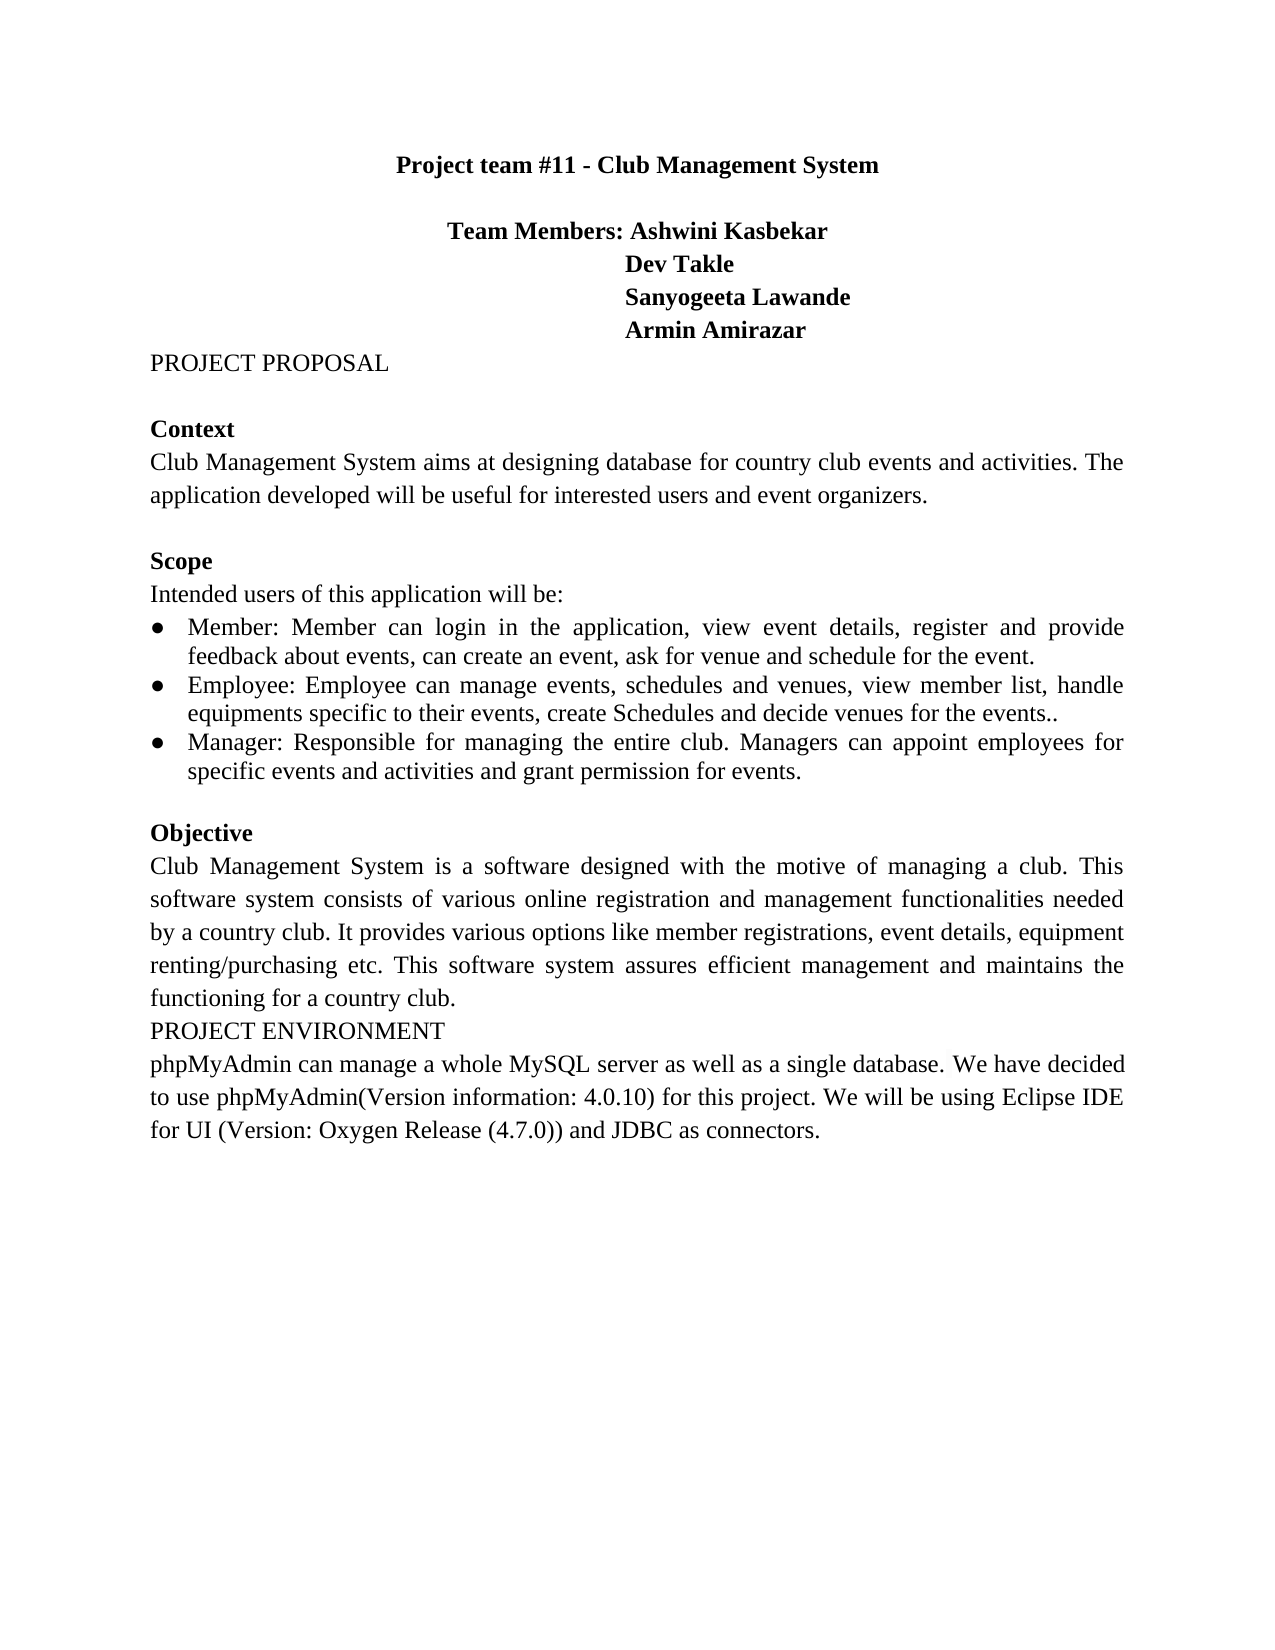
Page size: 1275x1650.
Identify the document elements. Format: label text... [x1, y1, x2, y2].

text Armin Amirazar [600, 315, 1125, 344]
text Club Management System aims at designing database for country club events and activities. The application developed will be useful for interested users and event organizers. [150, 447, 1125, 509]
text Dev Takle [525, 249, 1125, 278]
text Objective [150, 818, 1125, 847]
text PROJECT ENVIRONMENT [150, 1016, 1125, 1045]
text phpMyAdmin can manage a whole MySQL server as well as a single database. We have decided to use phpMyAdmin(Version information: 4.0.10) for this project. We will be using Eclipse IDE for UI (Version: Oxygen Release (4.7.0)) and JDBC as connectors. [150, 1049, 1125, 1144]
text Context [150, 414, 1125, 443]
text Scope [150, 546, 1125, 575]
text Club Management System is a software designed with the motive of managing a club. This software system consists of various online registration and management functionalities needed by a country club. It provides various options like member registrations, event details, equipment renting/purchasing etc. This software system assures efficient management and maintains the functioning for a country club. [150, 851, 1125, 1012]
text Project team #11 - Club Management System [150, 150, 1125, 179]
list Manager: Responsible for managing the entire club. Managers can appoint employees for specific events and activities and grant permission for events. [150, 727, 1125, 785]
text Team Members: Ashwini Kasbekar [150, 216, 1125, 245]
text PROJECT PROPOSAL [150, 348, 1125, 377]
text Sanyogeeta Lawande [600, 282, 1125, 311]
list Member: Member can login in the application, view event details, register and provide feedback about events, can create an event, ask for venue and schedule for the event. [150, 612, 1125, 670]
list Employee: Employee can manage events, schedules and venues, view member list, handle equipments specific to their events, create Schedules and decide venues for the events.. [150, 670, 1125, 727]
text Intended users of this application will be: [150, 579, 1125, 608]
